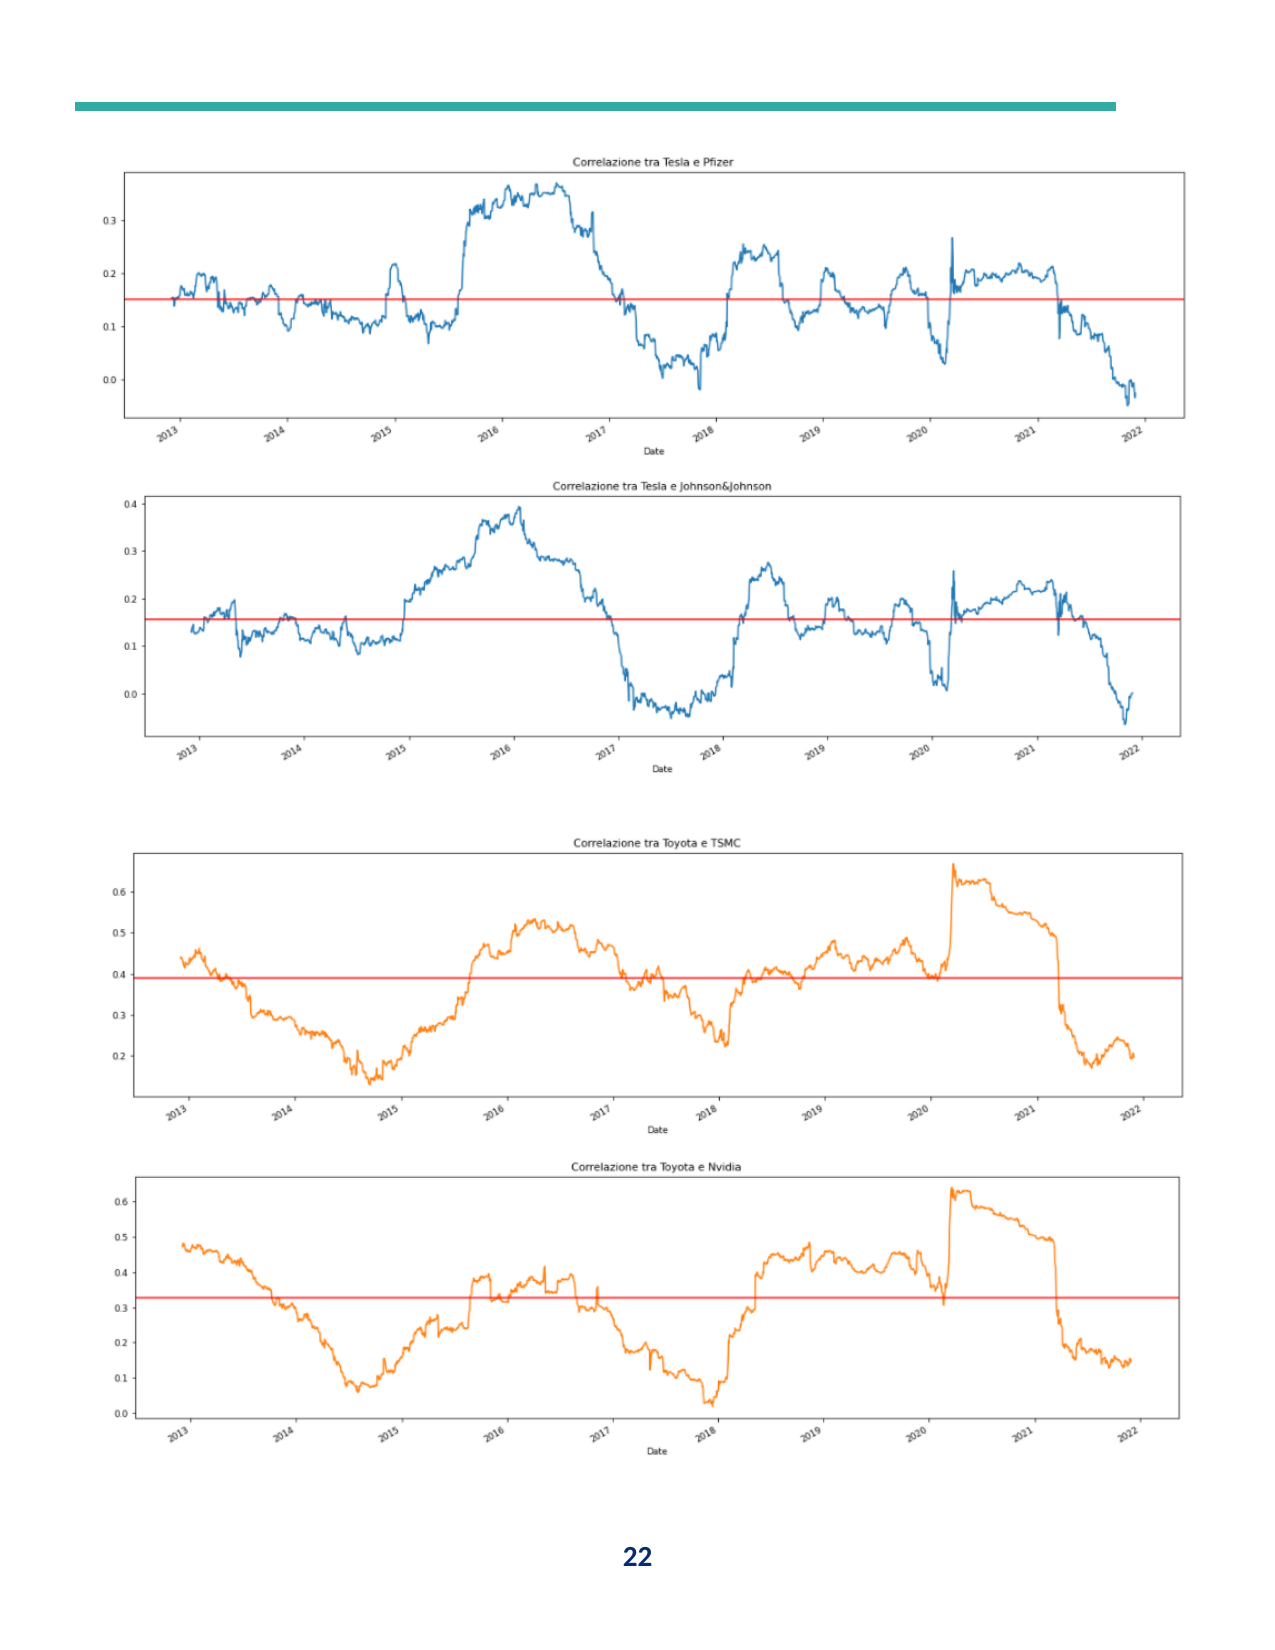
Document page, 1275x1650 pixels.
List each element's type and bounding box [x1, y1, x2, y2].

picture [75, 832, 1200, 1152]
picture [75, 151, 1200, 468]
picture [75, 472, 1200, 793]
picture [75, 1156, 1200, 1471]
